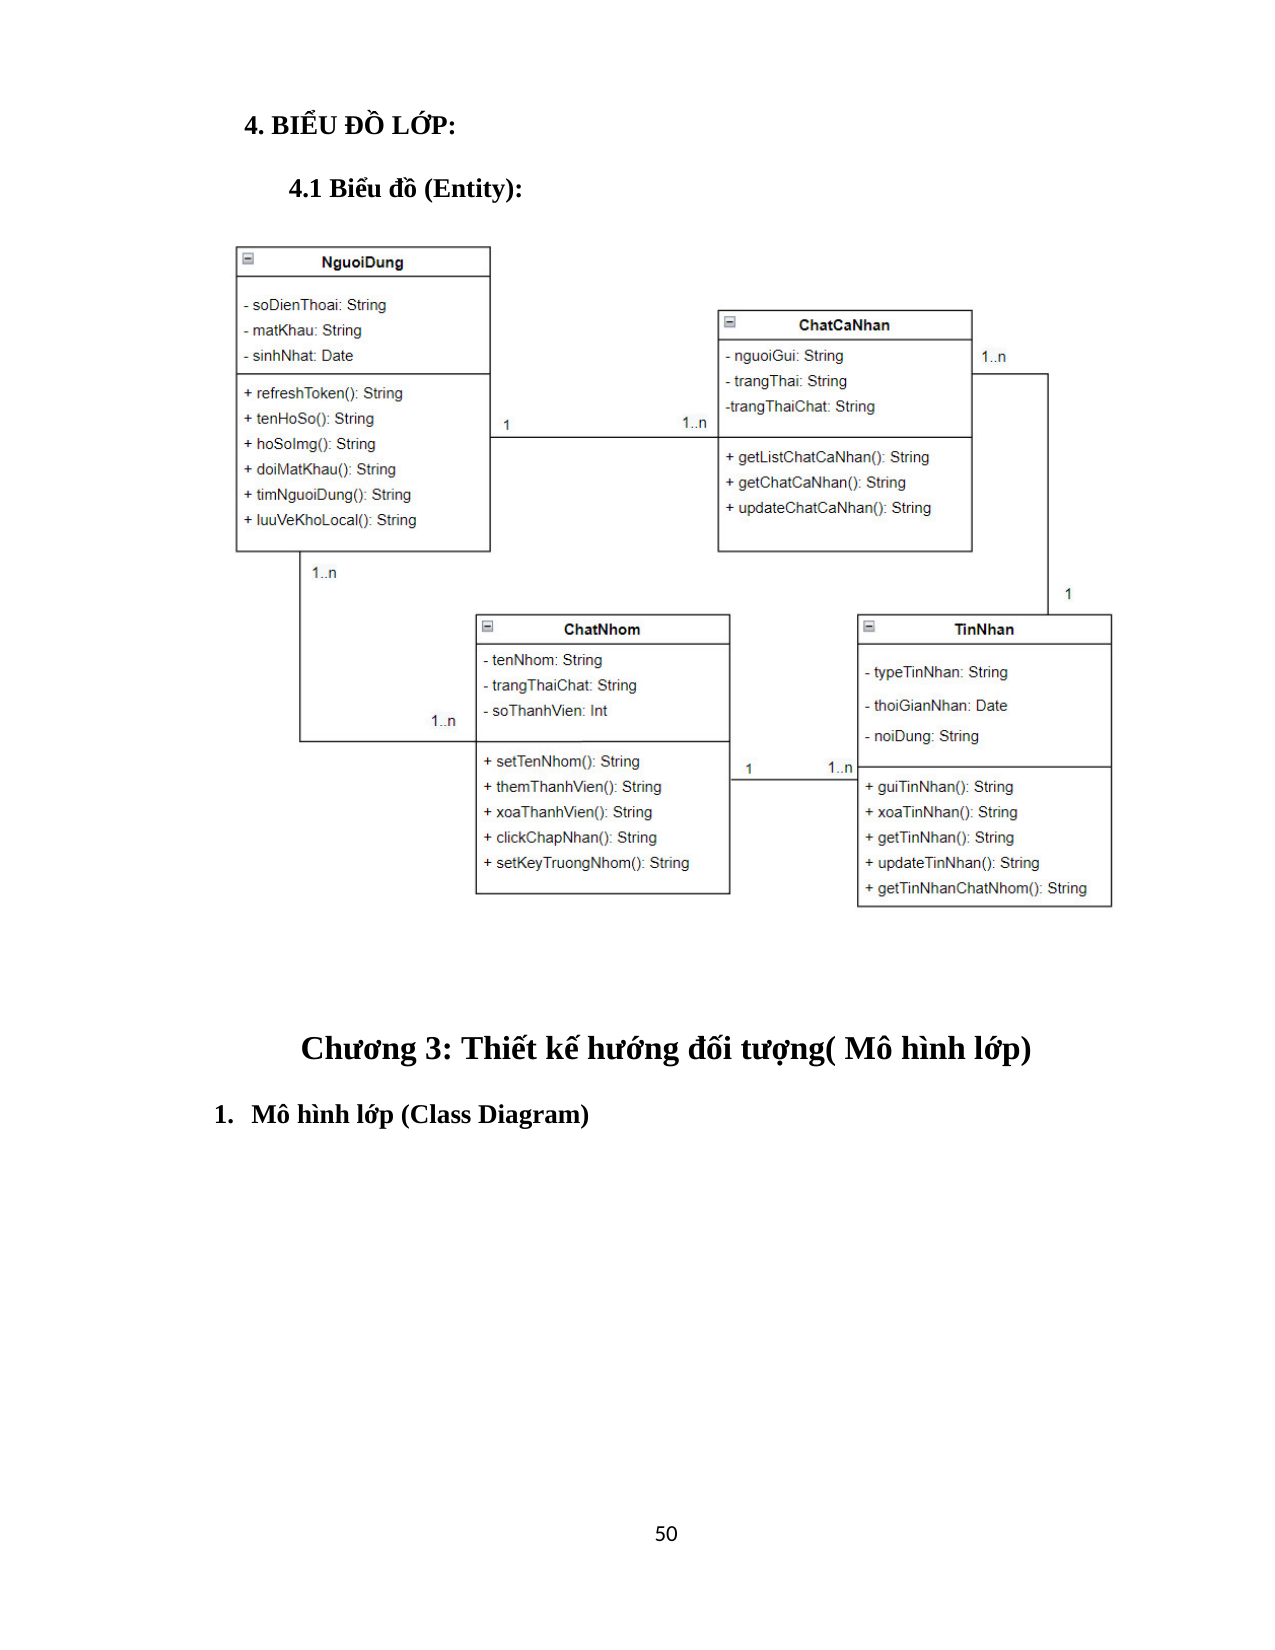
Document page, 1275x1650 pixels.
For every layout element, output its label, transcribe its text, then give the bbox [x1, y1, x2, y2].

subtitle 4. BIỂU ĐỒ LỚP: [244, 109, 1125, 140]
picture [206, 231, 1125, 938]
subtitle Mô hình lớp (Class Diagram) [213, 1098, 1125, 1129]
subtitle Chương 3: Thiết kế hướng đối tượng( Mô hình lớp) [160, 1028, 1172, 1067]
subtitle 4.1 Biểu đồ (Entity): [282, 172, 1125, 203]
